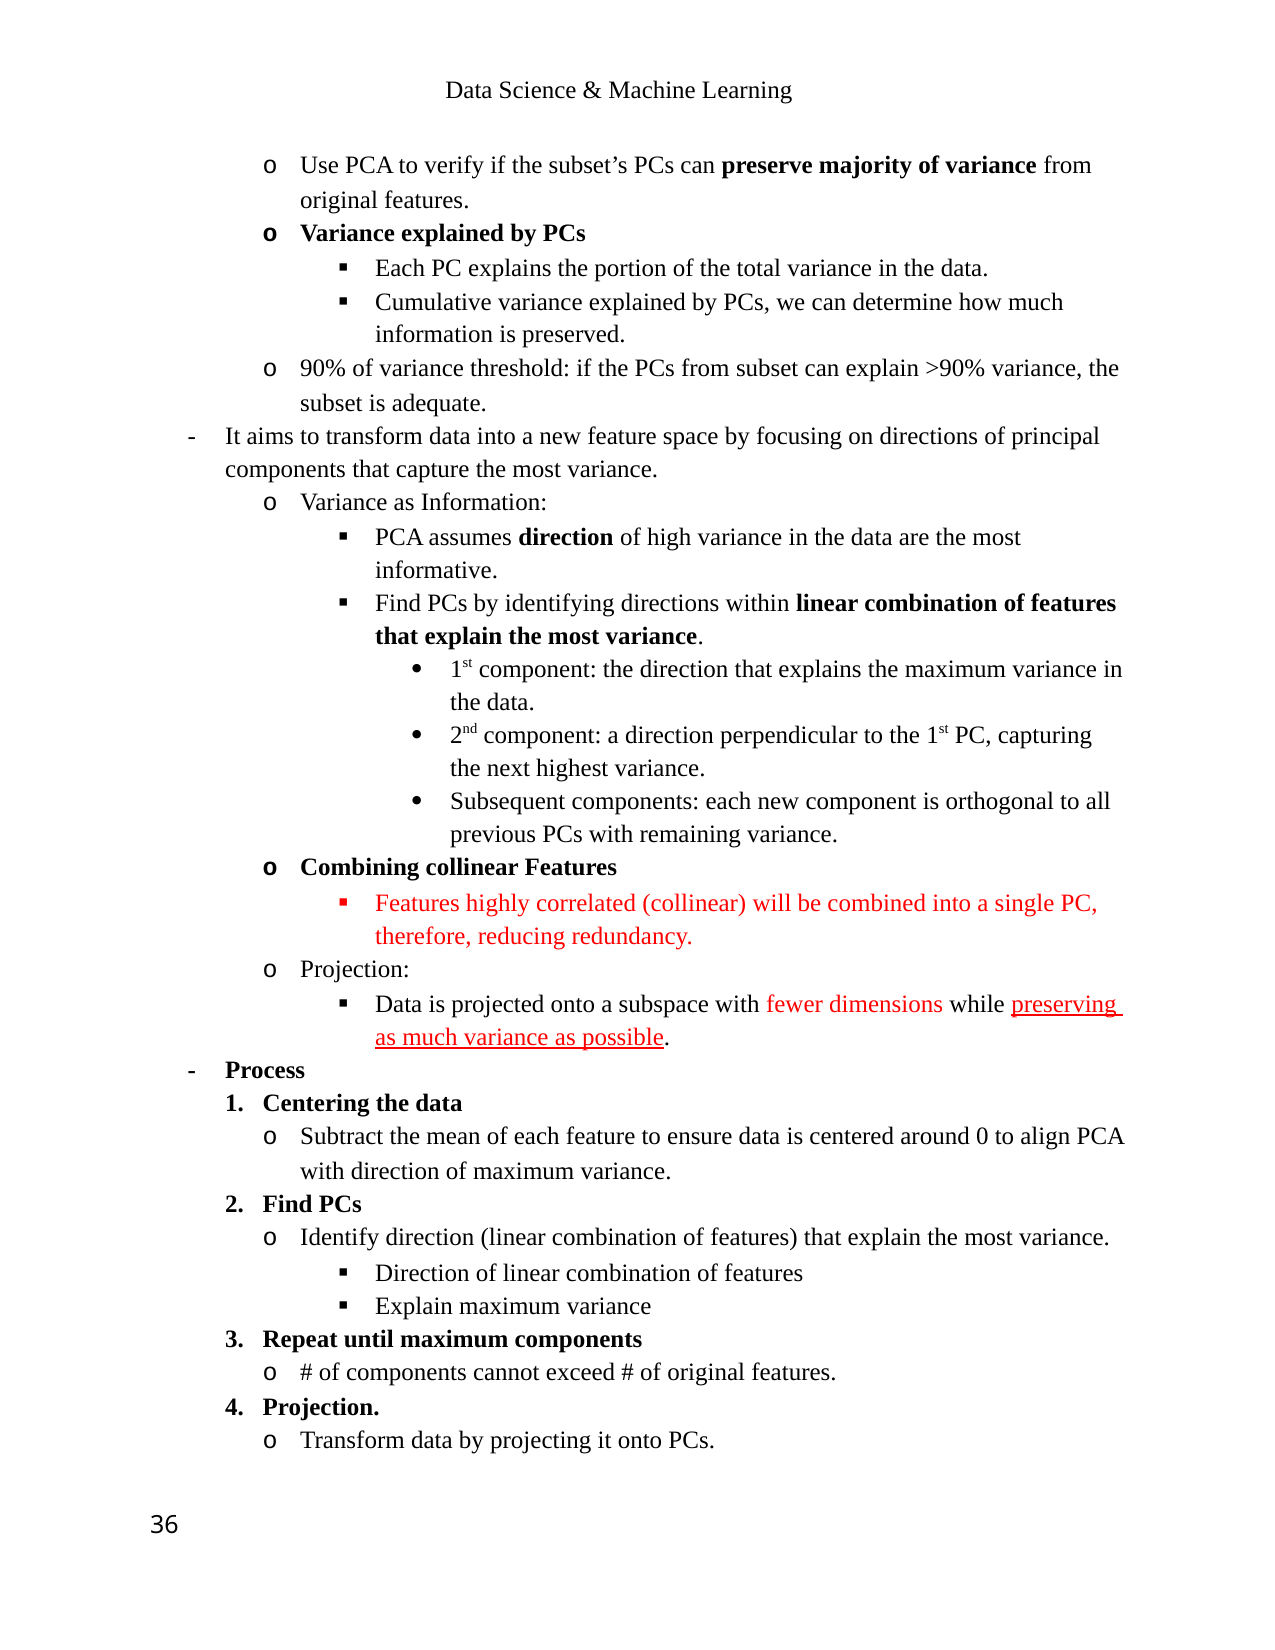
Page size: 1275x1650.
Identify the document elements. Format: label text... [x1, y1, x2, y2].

list Projection. [225, 1392, 1125, 1421]
list Explain maximum variance [337, 1291, 1125, 1320]
list Combining collinear Features [262, 852, 1125, 883]
list Features highly correlated (collinear) will be combined into a single PC, therefore, reducing redundancy. [337, 888, 1125, 949]
list PCA assumes direction of high variance in the data are the most informative. [337, 522, 1125, 584]
list 90% of variance threshold: if the PCs from subset can explain >90% variance, the subset is adequate. [262, 353, 1125, 416]
list 2nd component: a direction perpendicular to the 1st PC, capturing the next highest variance. [412, 720, 1125, 782]
list Direction of linear combination of features [337, 1258, 1125, 1287]
list # of components cannot exceed # of original features. [262, 1357, 1125, 1388]
list Repeat until maximum components [225, 1324, 1125, 1353]
list Identify direction (linear combination of features) that explain the most variance. [262, 1222, 1125, 1253]
list Centering the data [225, 1088, 1125, 1117]
list Cumulative variance explained by PCs, we can determine how much information is preserved. [337, 287, 1125, 348]
list Variance explained by PCs [262, 218, 1125, 249]
list Variance as Information: [262, 487, 1125, 518]
list Transform data by projecting it onto PCs. [262, 1425, 1125, 1456]
list Use PCA to verify if the subset’s PCs can preserve majority of variance from original features. [262, 150, 1125, 214]
list Process [187, 1055, 1125, 1084]
list Find PCs by identifying directions within linear combination of features that explain the most variance. [337, 588, 1125, 650]
list Data is projected onto a subspace with fewer dimensions while preserving as much variance as possible. [337, 989, 1125, 1051]
list Subtract the mean of each feature to ensure data is centered around 0 to align PCA with direction of maximum variance. [262, 1121, 1125, 1185]
list Find PCs [225, 1189, 1125, 1218]
list Subsequent components: each new component is orthogonal to all previous PCs with remaining variance. [412, 786, 1125, 848]
list Projection: [262, 954, 1125, 985]
list It aims to transform data into a new feature space by focusing on directions of principal components that capture the most variance. [187, 421, 1125, 482]
list Each PC explains the portion of the total variance in the data. [337, 253, 1125, 282]
list 1st component: the direction that explains the maximum variance in the data. [412, 654, 1125, 716]
